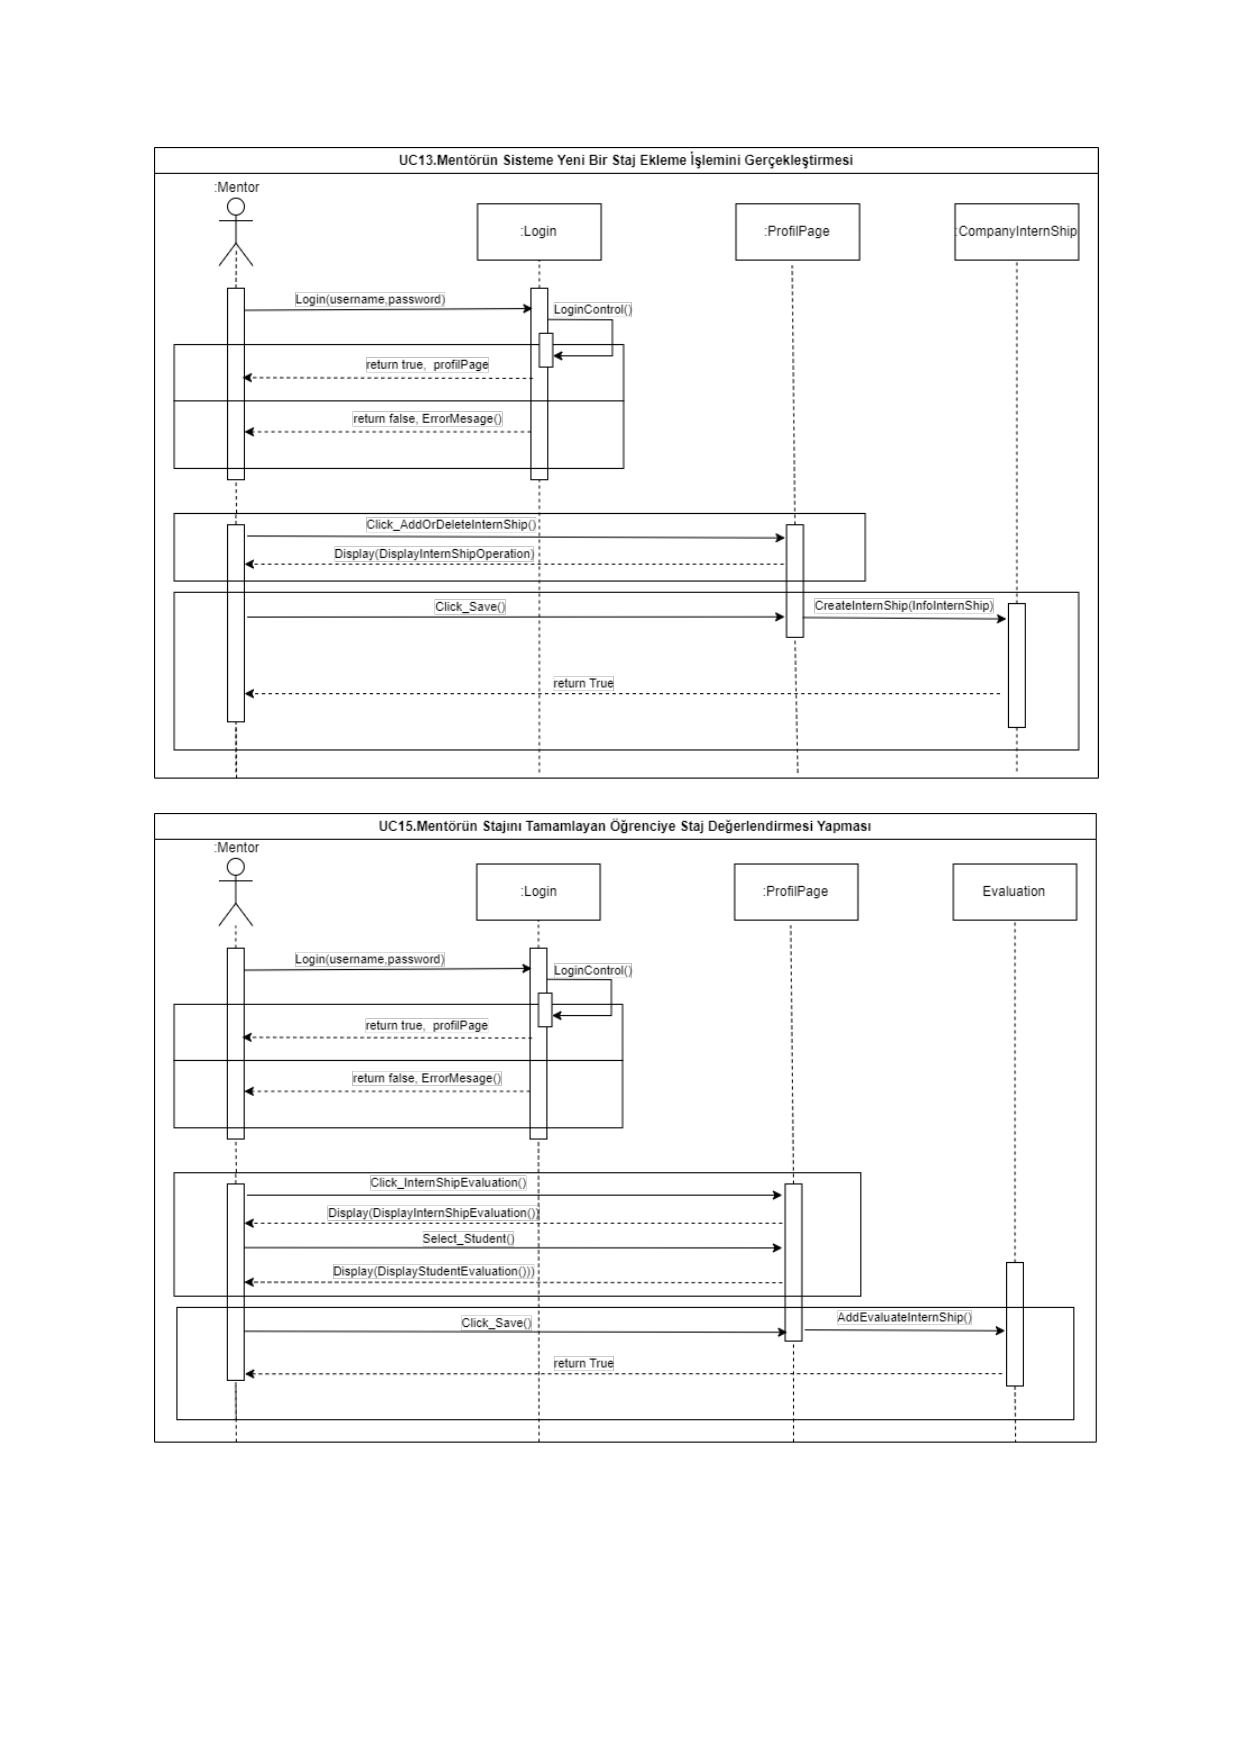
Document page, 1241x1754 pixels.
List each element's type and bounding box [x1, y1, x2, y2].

picture [154, 813, 1098, 1445]
picture [154, 147, 1099, 781]
